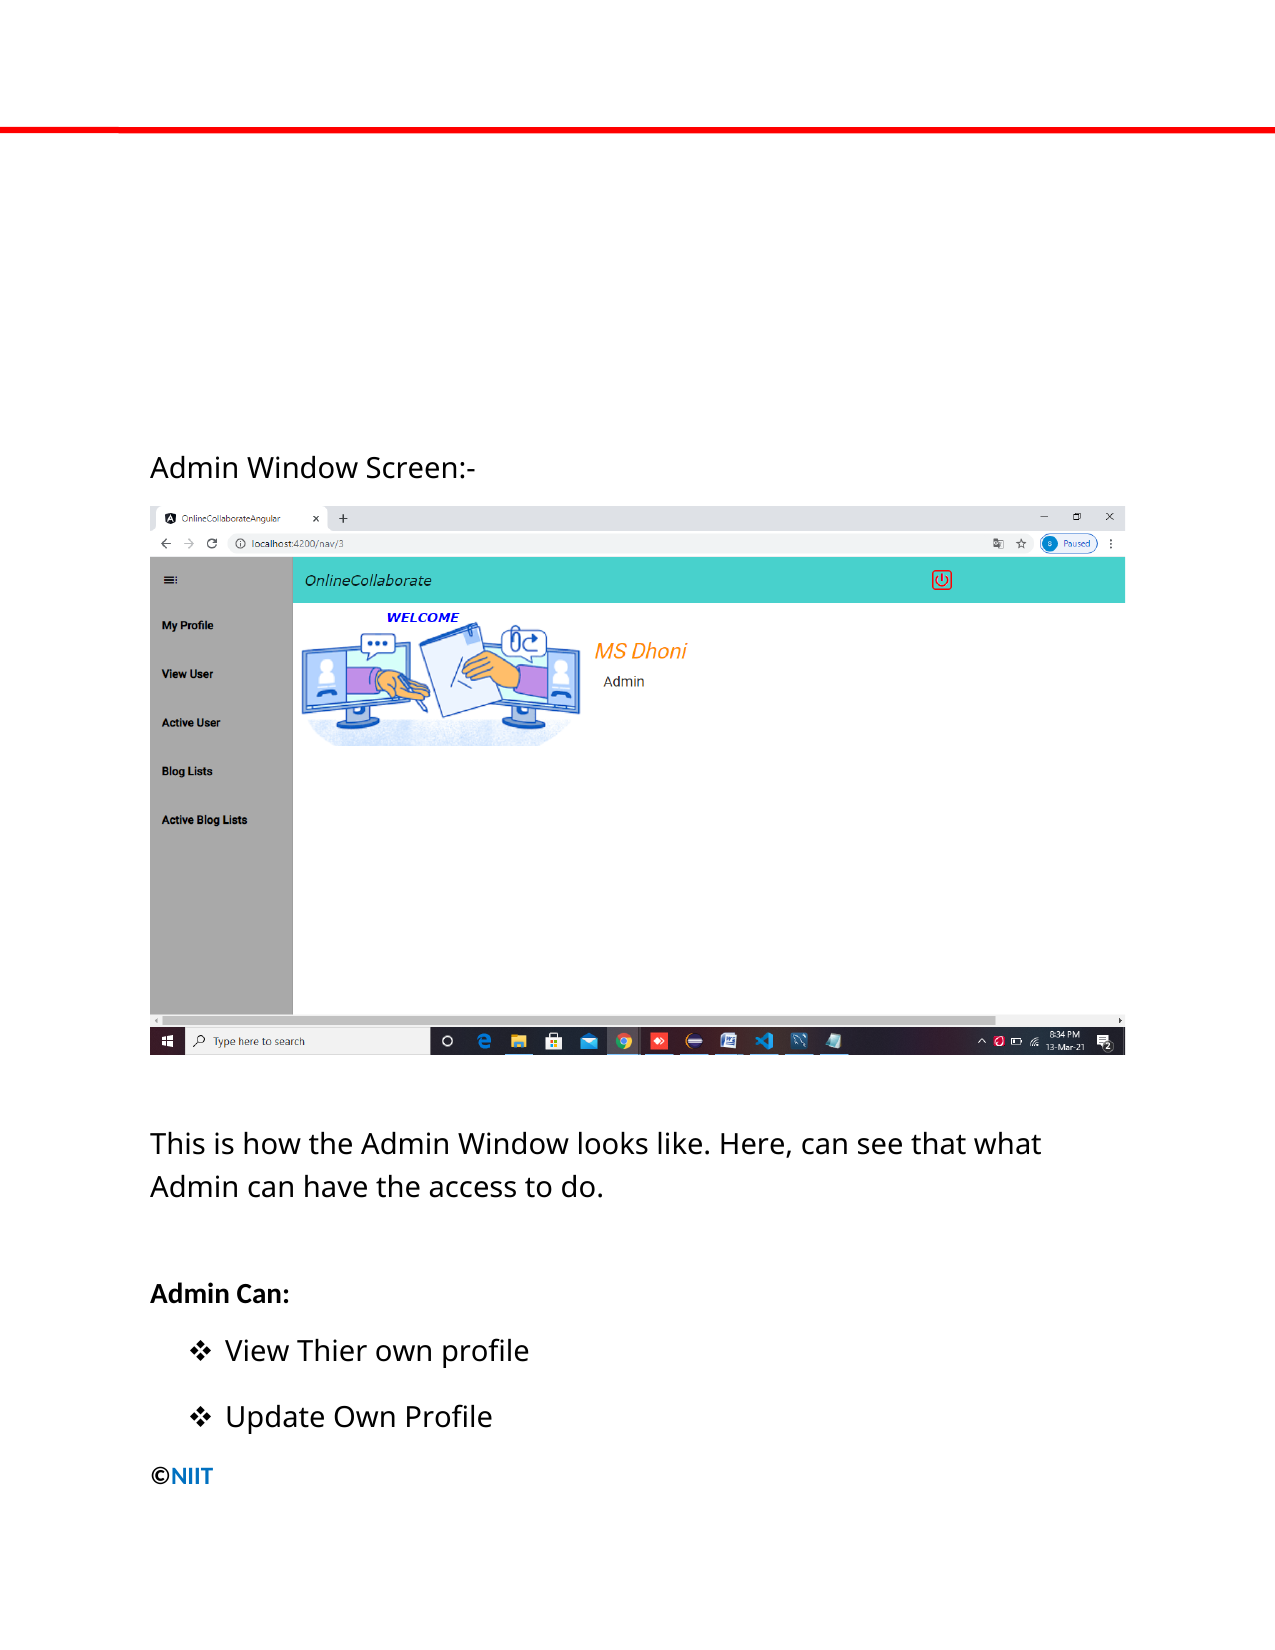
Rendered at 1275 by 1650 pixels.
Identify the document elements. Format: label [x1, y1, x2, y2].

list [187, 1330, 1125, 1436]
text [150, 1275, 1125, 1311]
picture [150, 506, 1125, 1055]
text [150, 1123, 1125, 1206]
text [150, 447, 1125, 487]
